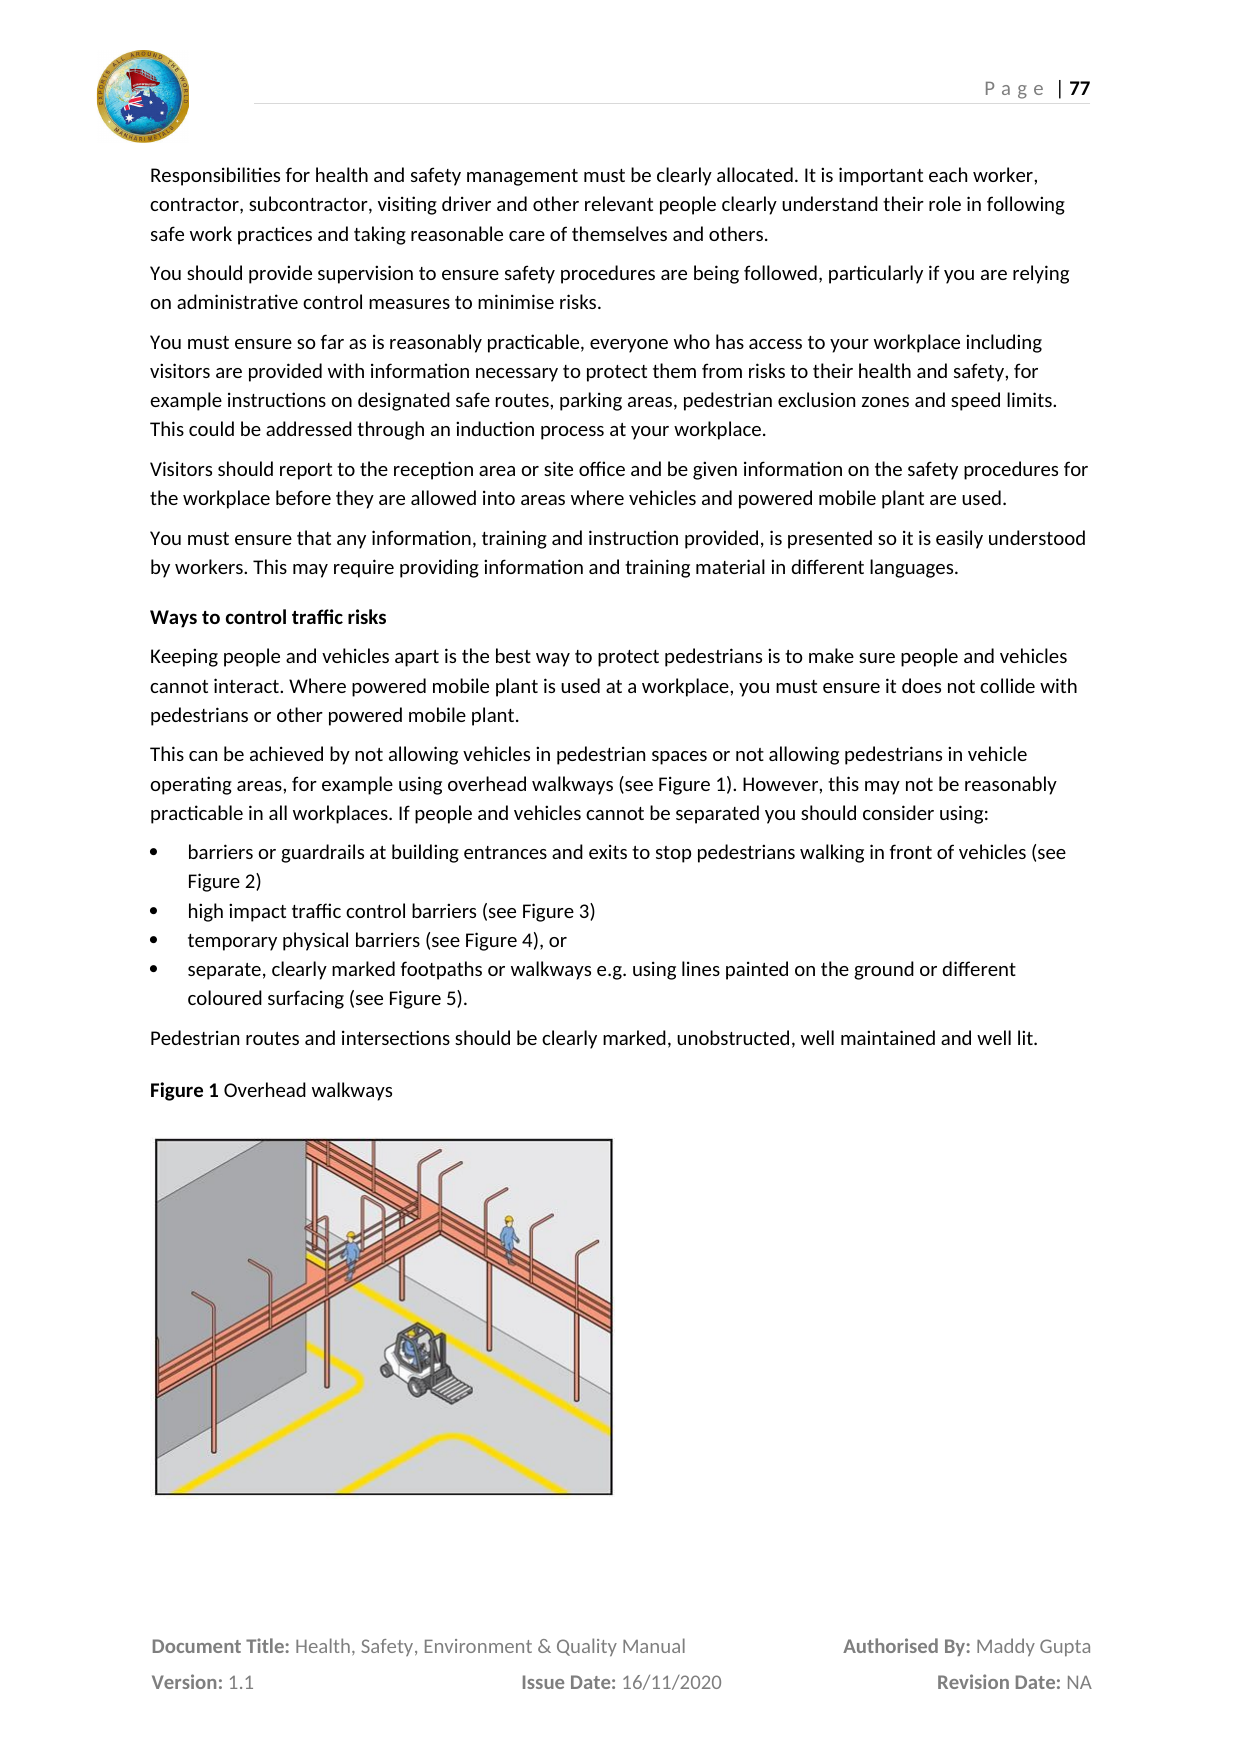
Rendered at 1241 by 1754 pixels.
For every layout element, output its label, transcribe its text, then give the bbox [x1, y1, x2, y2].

list barriers or guardrails at building entrances and exits to stop pedestrians walking in front of vehicles (see Figure 2) [150, 839, 1090, 894]
list high impact traffic control barriers (see Figure 3) [150, 898, 1090, 923]
text You must ensure that any information, training and instruction provided, is presented so it is easily understood by workers. This may require providing information and training material in different languages. [150, 525, 1090, 579]
text Pedestrian routes and intersections should be clearly marked, unobstructed, well maintained and well lit. [150, 1025, 1090, 1050]
list separate, clearly marked footpaths or walkways e.g. using lines painted on the ground or different coloured surfacing (see Figure 5). [150, 956, 1090, 1011]
text Visitors should report to the reception area or site office and be given information on the safety procedures for the workplace before they are allowed into areas where vehicles and powered mobile plant are used. [150, 456, 1090, 511]
text You should provide supervision to ensure safety procedures are being followed, particularly if you are relying on administrative control measures to minimise risks. [150, 260, 1090, 315]
text Keeping people and vehicles apart is the best way to protect pedestrians is to make sure people and vehicles cannot interact. Where powered mobile plant is used at a workplace, you must ensure it does not collide with pedestrians or other powered mobile plant. [150, 644, 1090, 727]
text You must ensure so far as is reasonably practicable, everyone who has access to your workplace including visitors are provided with information necessary to protect them from risks to their health and safety, for example instructions on designated safe routes, parking areas, pedestrian exclusion zones and speed limits. This could be addressed through an induction process at your workplace. [150, 329, 1090, 442]
text Responsibilities for health and safety management must be clearly allocated. It is important each worker, contractor, subcontractor, visiting driver and other relevant people clearly understand their role in following safe work practices and taking reasonable care of themselves and others. [150, 162, 1090, 246]
text This can be achieved by not allowing vehicles in pedestrian spaces or not allowing pedestrians in vehicle operating areas, for example using overhead walkways (see Figure 1). However, this may not be reasonably practicable in all workplaces. If people and vehicles cannot be separated you should consider using: [150, 742, 1090, 825]
text Figure 1 Overhead walkways [150, 1077, 1090, 1103]
picture [150, 1137, 616, 1499]
text Ways to control traffic risks [150, 604, 1090, 629]
list temporary physical barriers (see Figure 4), or [150, 927, 1090, 952]
